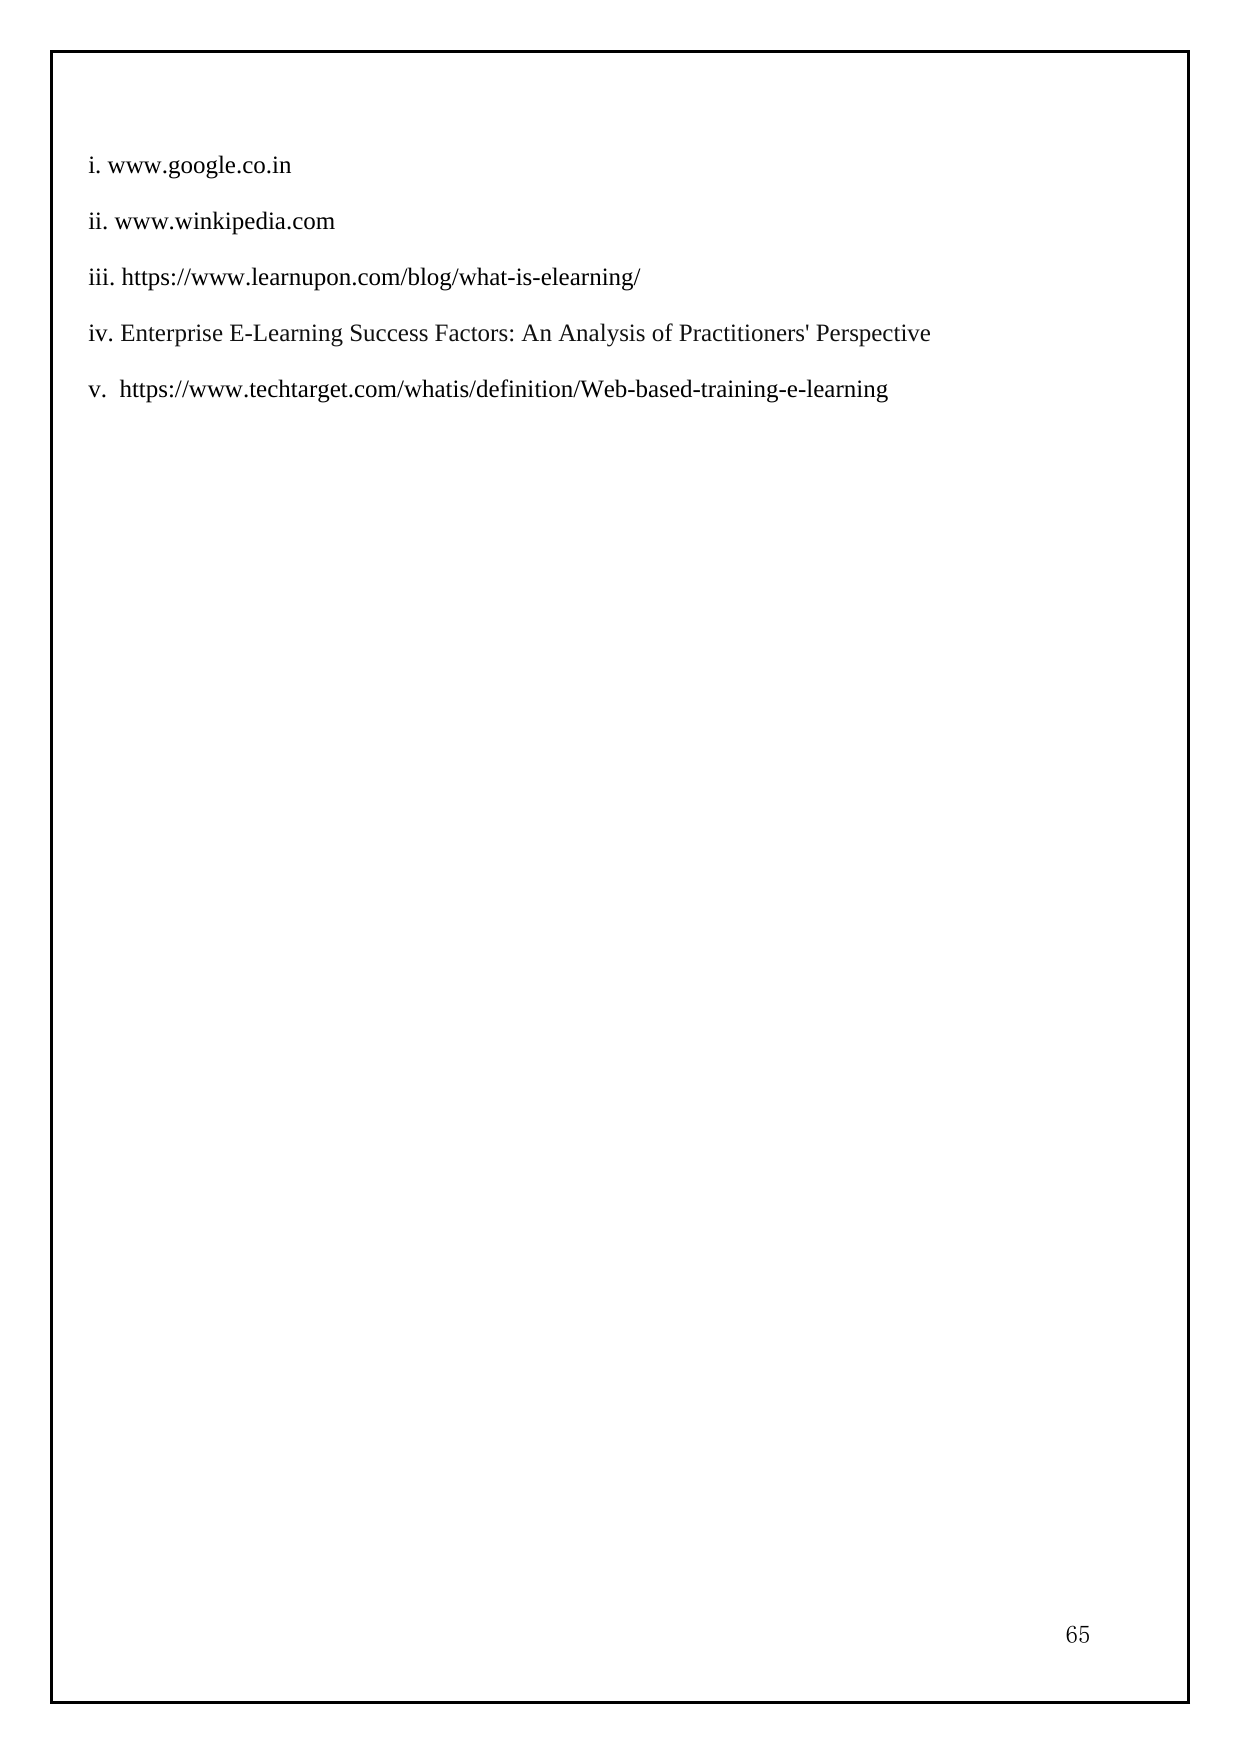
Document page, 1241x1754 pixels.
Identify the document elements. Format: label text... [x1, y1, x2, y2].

text i. www.google.co.in [88, 150, 1137, 179]
text ii. www.winkipedia.com [88, 206, 1137, 235]
text iv. Enterprise E-Learning Success Factors: An Analysis of Practitioners' Perspective [88, 318, 1137, 347]
text iii. https://www.learnupon.com/blog/what-is-elearning/ [88, 262, 1137, 291]
text v. https://www.techtarget.com/whatis/definition/Web-based-training-e-learning [88, 374, 1137, 403]
